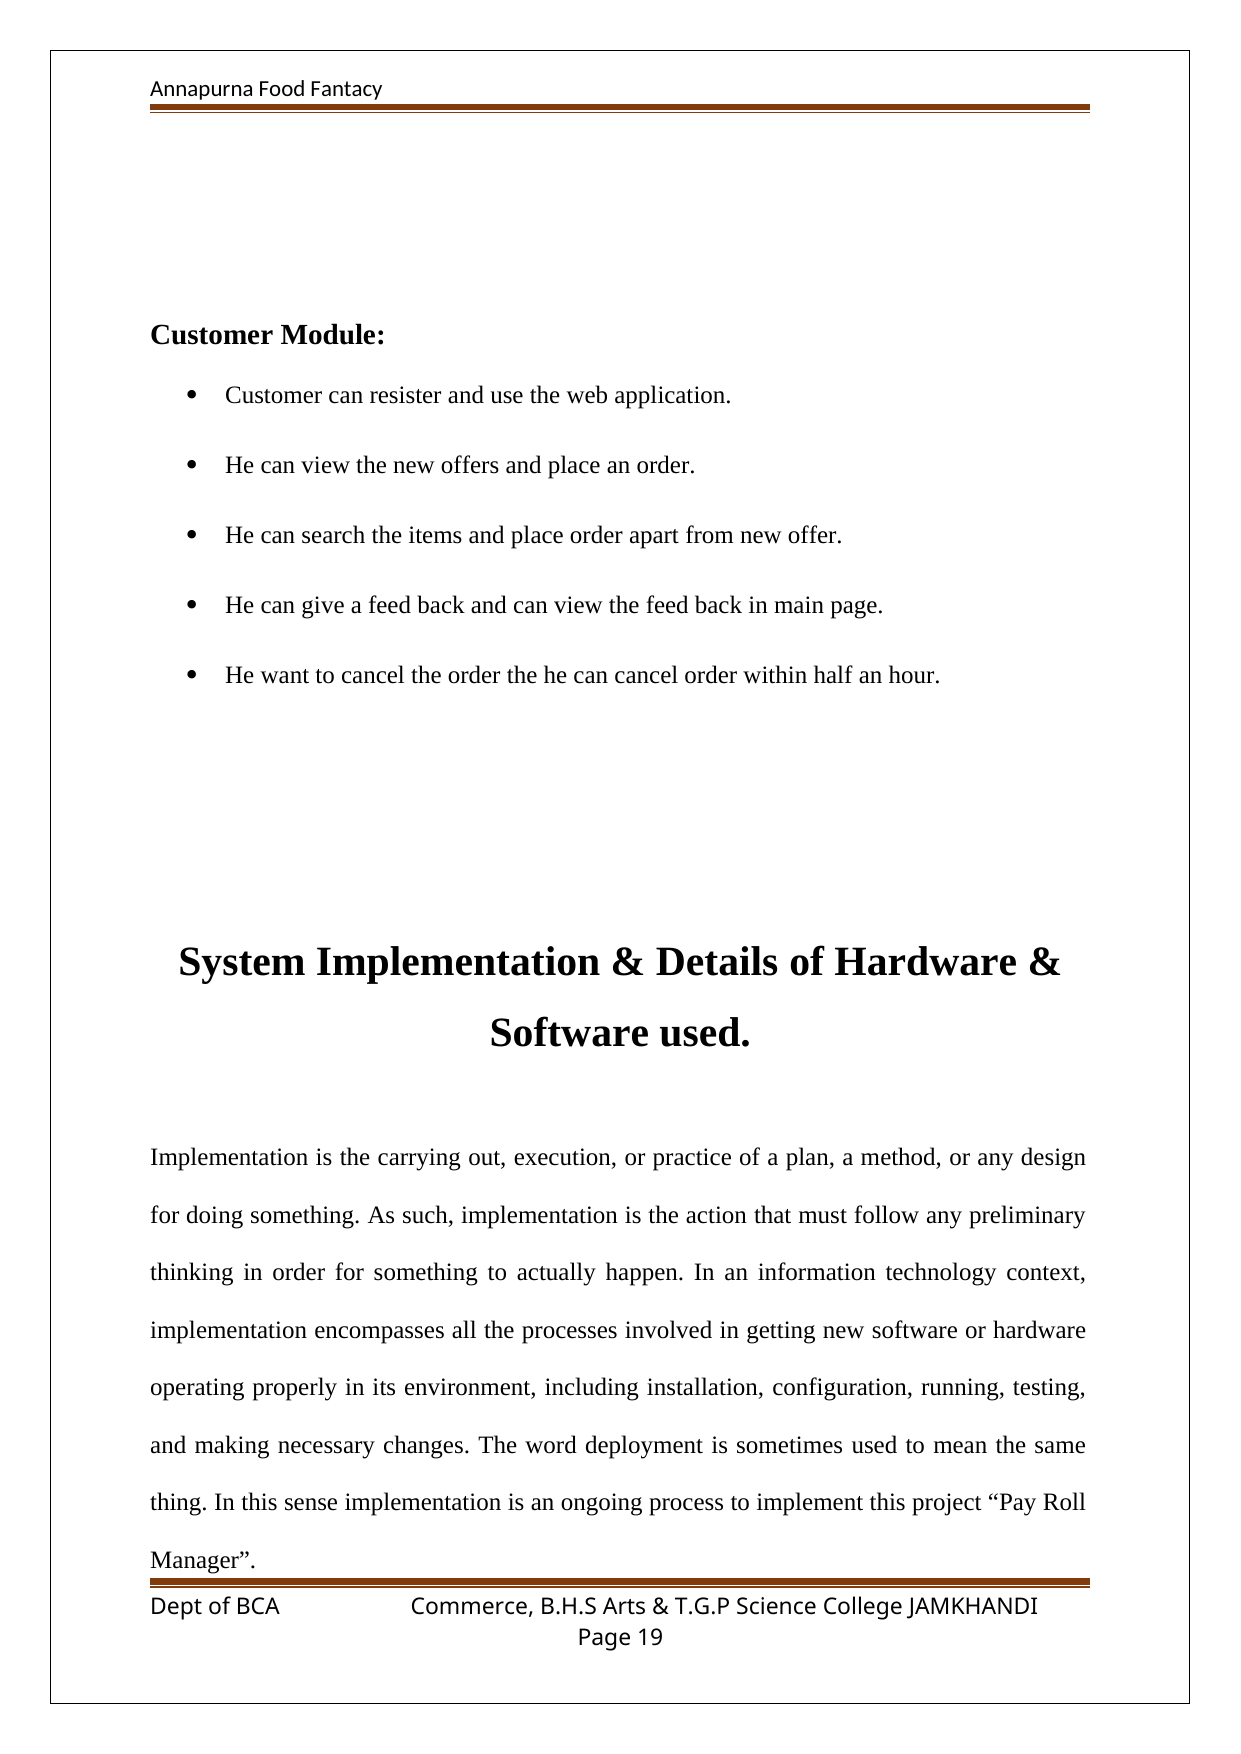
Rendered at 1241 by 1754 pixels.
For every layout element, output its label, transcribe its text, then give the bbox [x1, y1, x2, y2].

list Customer can resister and use the web application. [187, 380, 1090, 408]
text Implementation is the carrying out, execution, or practice of a plan, a method, or any design for doing something. As such, implementation is the action that must follow any preliminary thinking in order for something to actually happen. In an information technology context, implementation encompasses all the processes involved in getting new software or hardware operating properly in its environment, including installation, configuration, running, testing, and making necessary changes. The word deployment is sometimes used to mean the same thing. In this sense implementation is an ongoing process to implement this project “Pay Roll Manager”. [150, 1142, 1087, 1573]
list He can give a feed back and can view the feed back in main page. [187, 590, 1090, 618]
text System Implementation & Details of Hardware & Software used. [150, 936, 1090, 1056]
list He can search the items and place order apart from new offer. [187, 520, 1090, 548]
list He can view the new offers and place an order. [187, 450, 1090, 478]
text Customer Module: [150, 317, 1090, 350]
list He want to cancel the order the he can cancel order within half an hour. [187, 660, 1090, 688]
